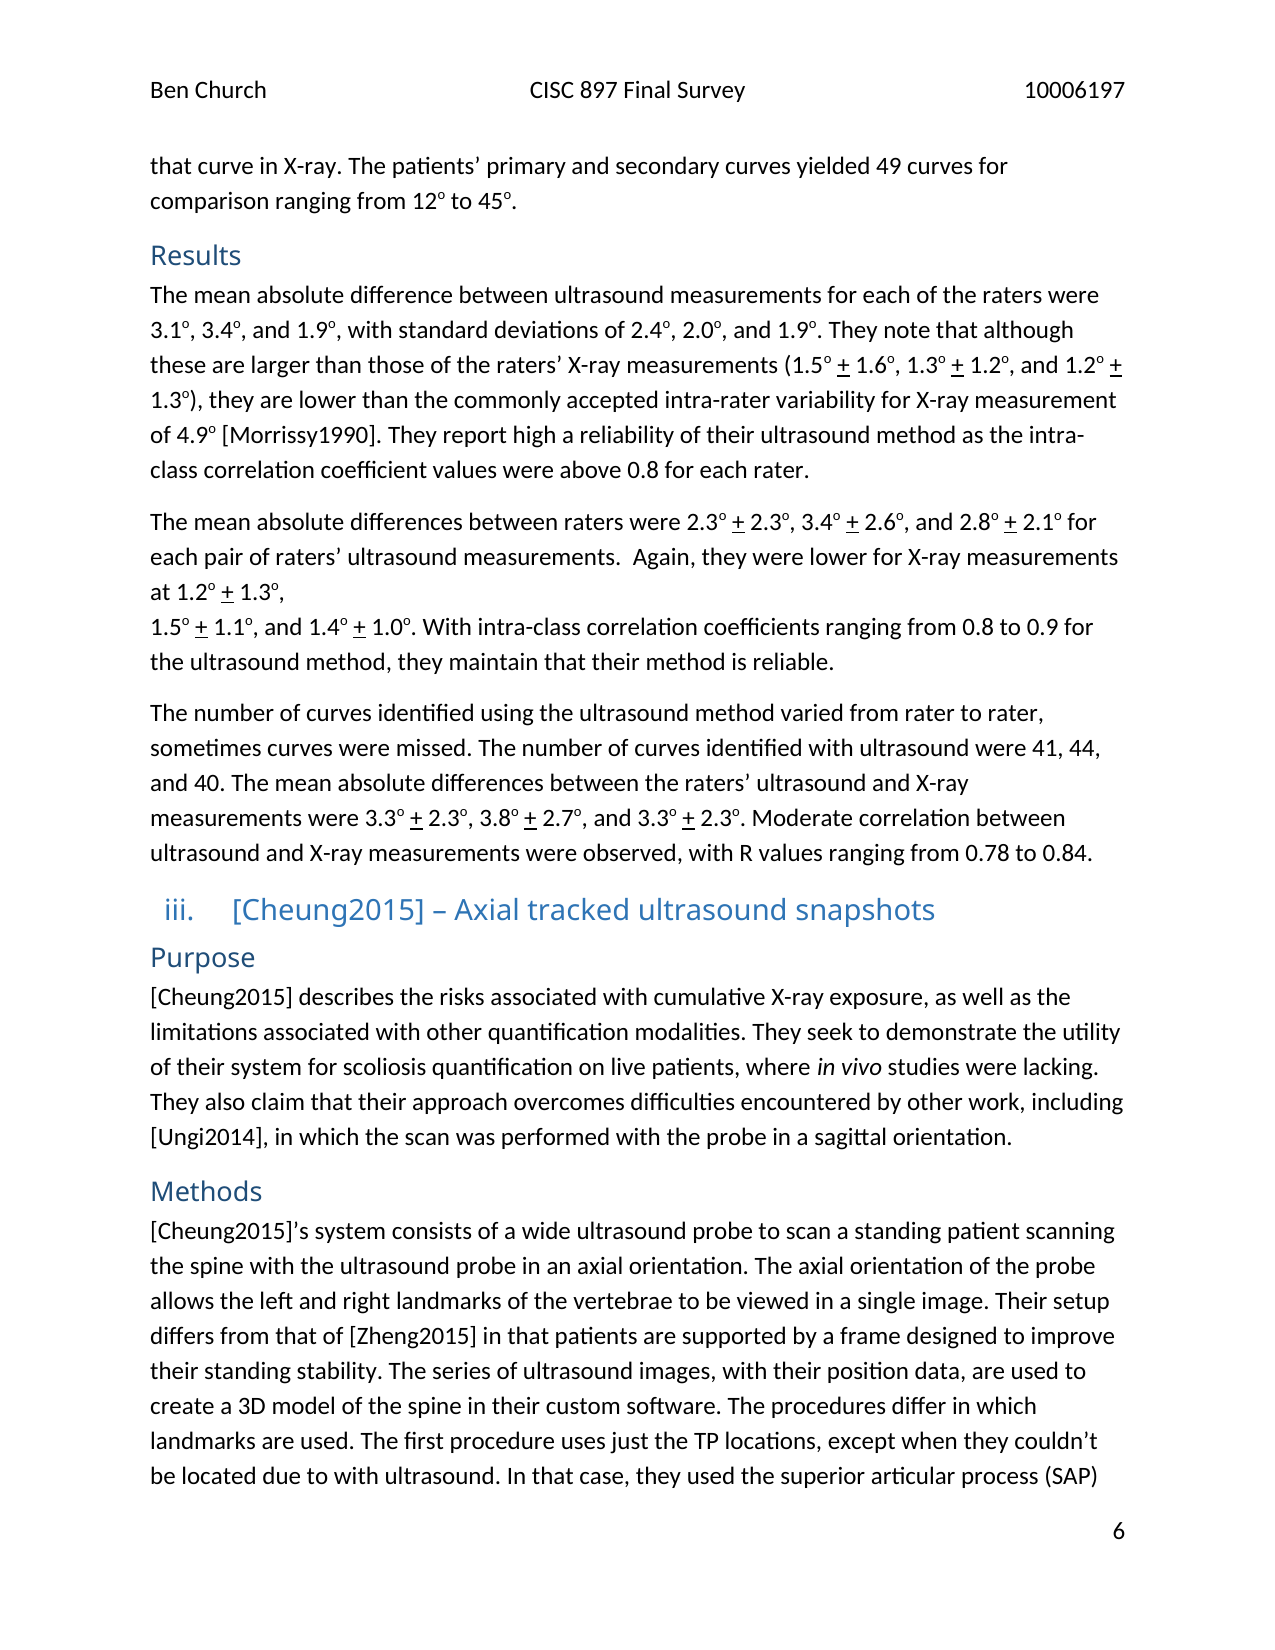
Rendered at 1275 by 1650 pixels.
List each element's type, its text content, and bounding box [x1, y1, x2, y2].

subtitle Purpose [150, 939, 1125, 976]
text [Cheung2015] describes the risks associated with cumulative X-ray exposure, as well as the limitations associated with other quantification modalities. They seek to demonstrate the utility of their system for scoliosis quantification on live patients, where in vivo studies were lacking. They also claim that their approach overcomes difficulties encountered by other work, including [Ungi2014], in which the scan was performed with the probe in a sagittal orientation. [150, 981, 1125, 1152]
subtitle Methods [150, 1173, 1125, 1210]
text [150, 150, 1125, 216]
text The mean absolute differences between raters were 2.3o + 2.3o, 3.4o + 2.6o, and 2.8o + 2.1o for each pair of raters’ ultrasound measurements. Again, they were lower for X-ray measurements at 1.2o + 1.3o, 1.5o + 1.1o, and 1.4o + 1.0o. With intra-class correlation coefficients ranging from 0.8 to 0.9 for the ultrasound method, they maintain that their method is reliable. [150, 506, 1125, 676]
subtitle [Cheung2015] – Axial tracked ultrasound snapshots [194, 889, 1125, 929]
subtitle Results [150, 237, 1125, 273]
text The mean absolute difference between ultrasound measurements for each of the raters were 3.1o, 3.4o, and 1.9o, with standard deviations of 2.4o, 2.0o, and 1.9o. They note that although these are larger than those of the raters’ X-ray measurements (1.5o + 1.6o, 1.3o + 1.2o, and 1.2o + 1.3o), they are lower than the commonly accepted intra-rater variability for X-ray measurement of 4.9o [Morrissy1990]. They report high a reliability of their ultrasound method as the intra-class correlation coefficient values were above 0.8 for each rater. [150, 279, 1125, 484]
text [150, 1215, 1125, 1491]
text The number of curves identified using the ultrasound method varied from rater to rater, sometimes curves were missed. The number of curves identified with ultrasound were 41, 44, and 40. The mean absolute differences between the raters’ ultrasound and X-ray measurements were 3.3o + 2.3o, 3.8o + 2.7o, and 3.3o + 2.3o. Moderate correlation between ultrasound and X-ray measurements were observed, with R values ranging from 0.78 to 0.84. [150, 697, 1125, 868]
